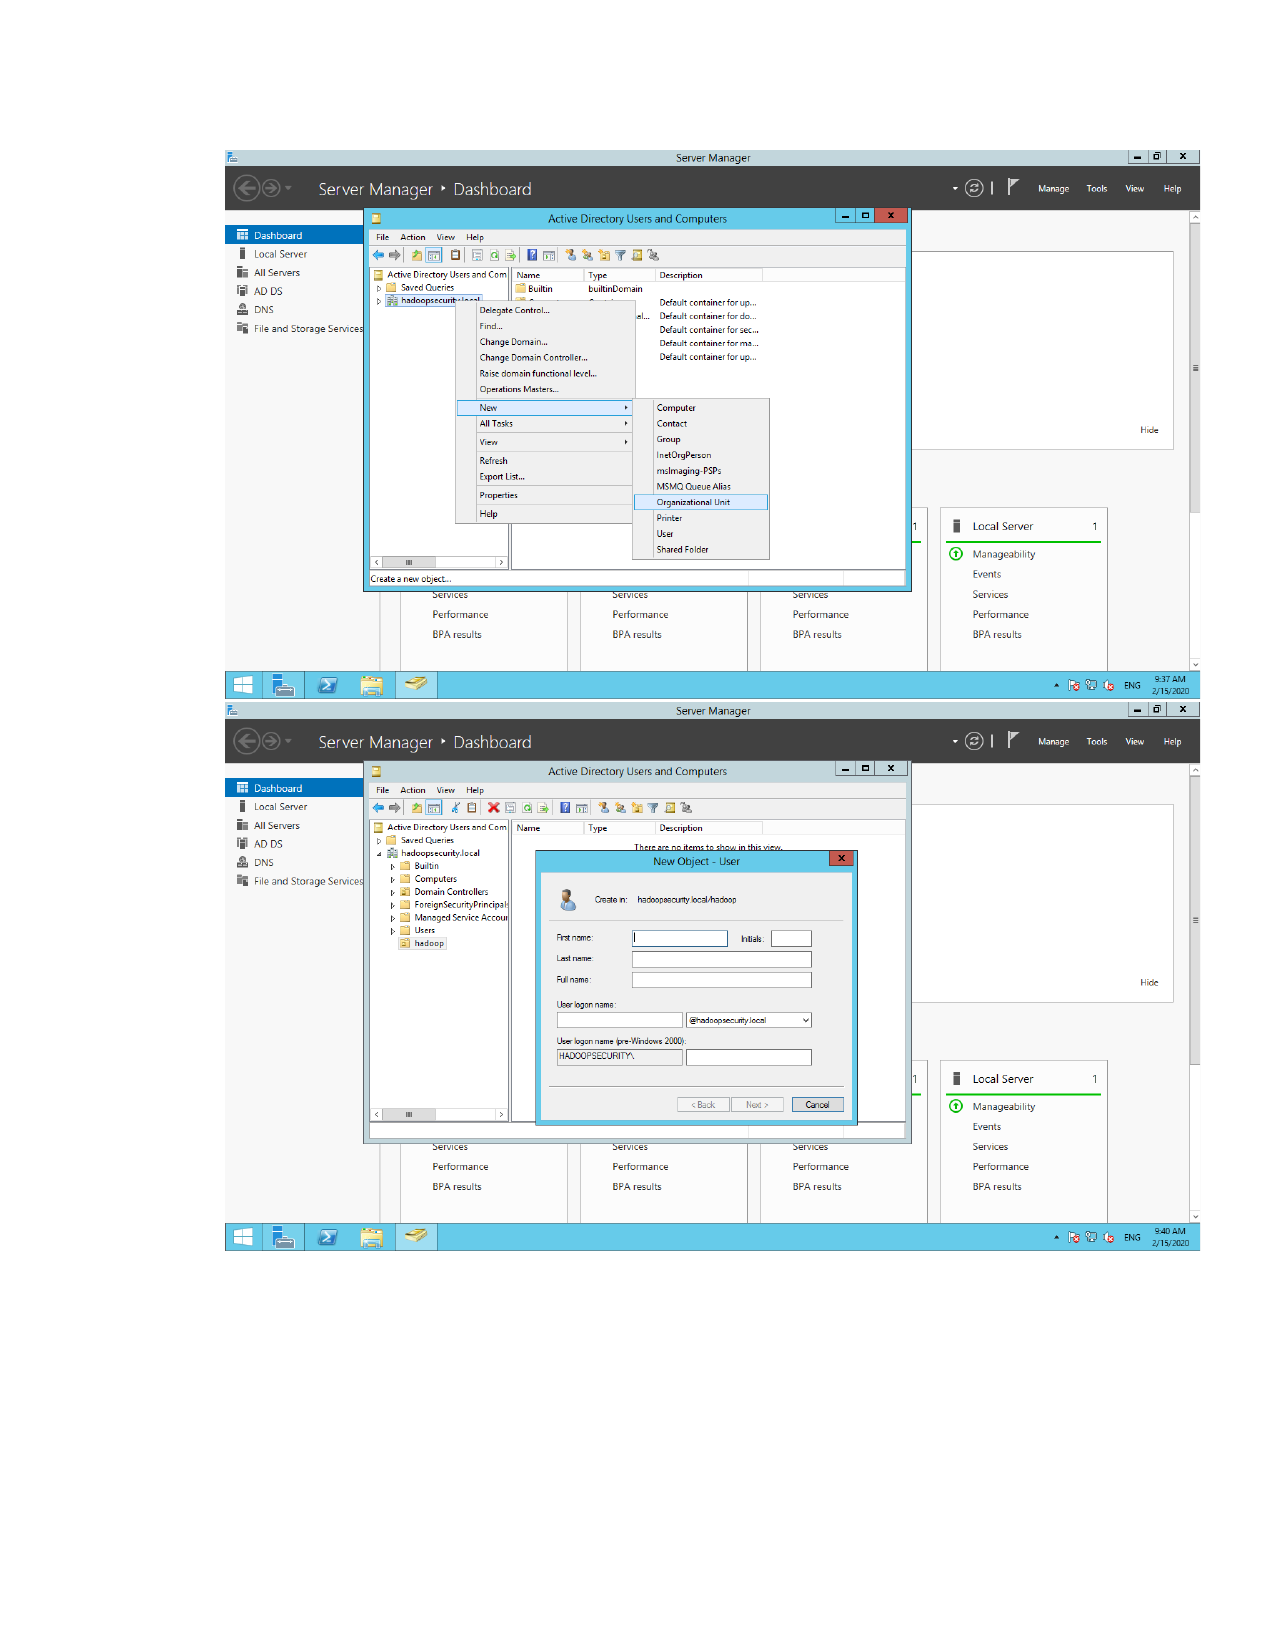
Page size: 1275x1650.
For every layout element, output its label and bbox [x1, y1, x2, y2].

picture [225, 150, 1200, 699]
picture [225, 702, 1200, 1251]
